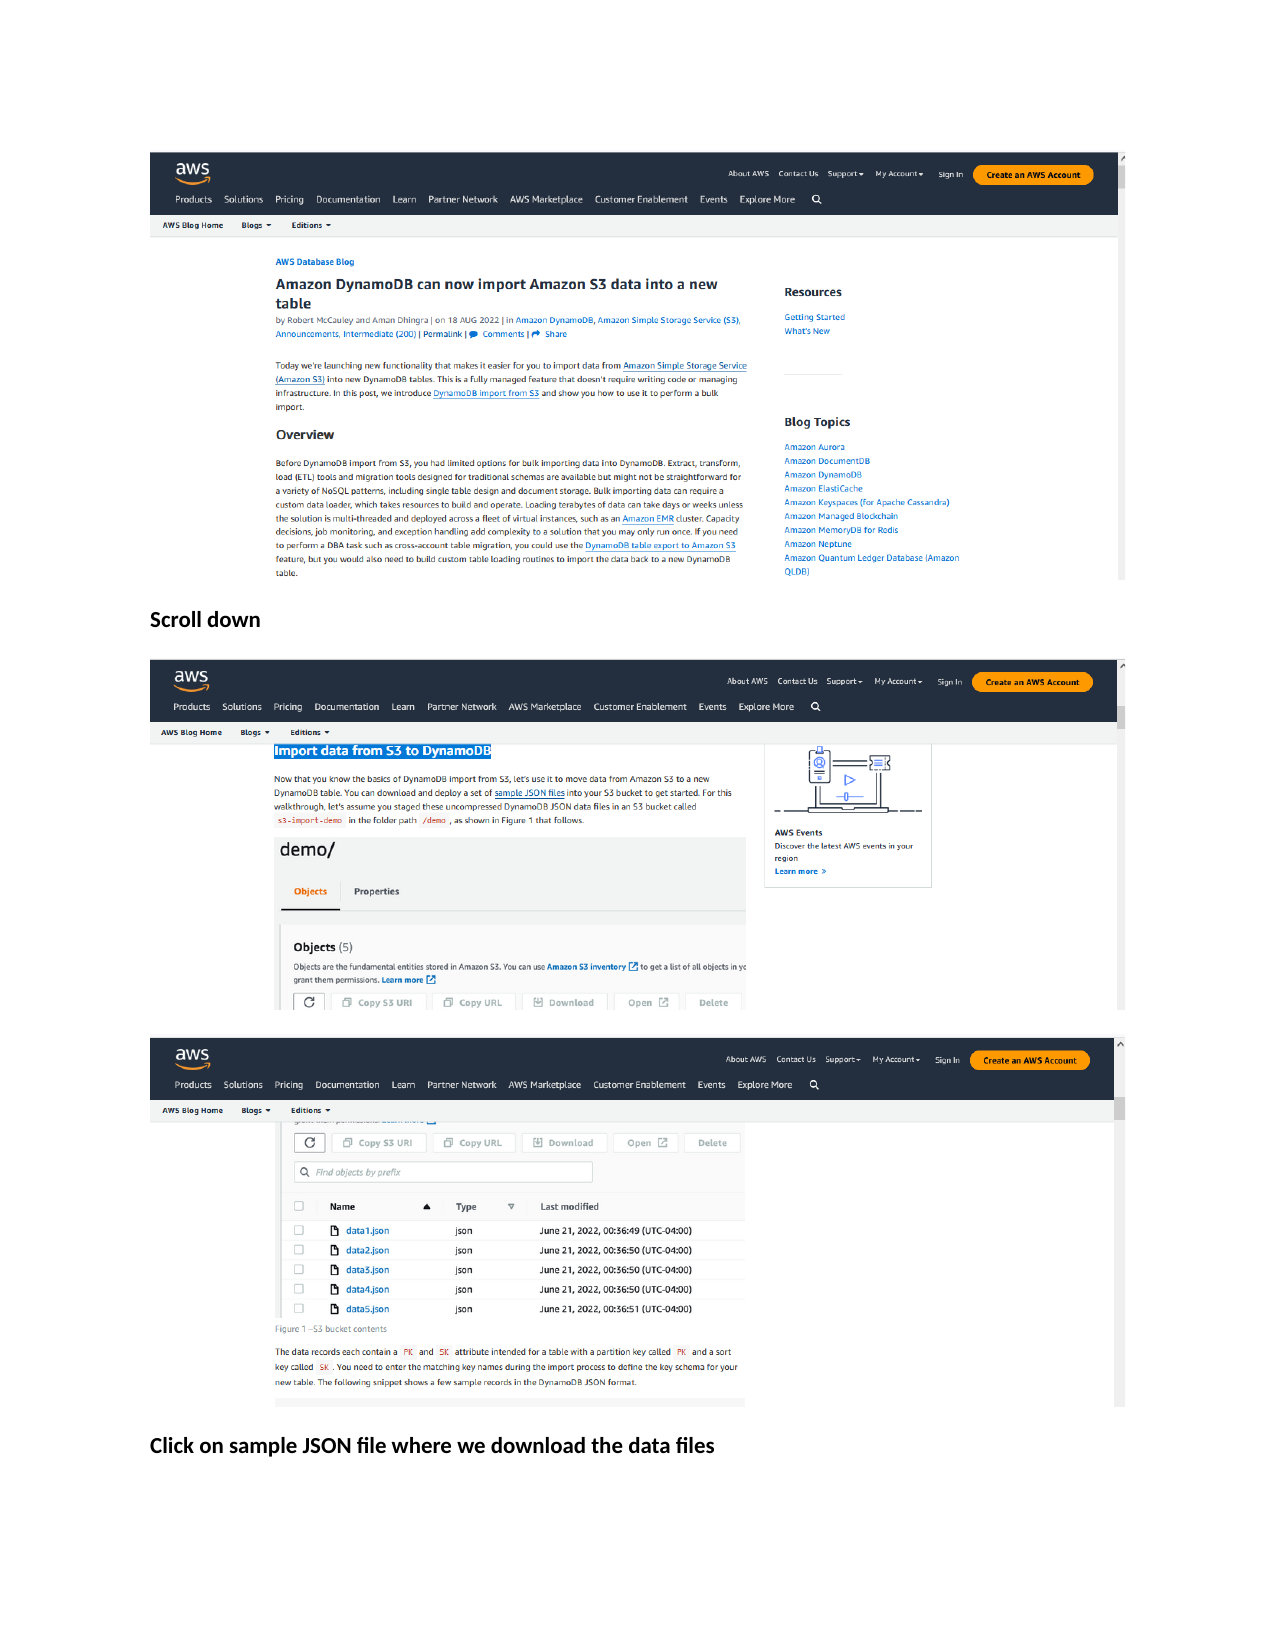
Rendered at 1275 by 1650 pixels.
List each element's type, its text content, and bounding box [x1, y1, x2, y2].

picture [150, 1034, 1125, 1407]
text Click on sample JSON file where we download the data files [150, 1432, 1125, 1460]
picture [150, 658, 1125, 1010]
text Scroll down [150, 605, 1125, 633]
picture [150, 150, 1125, 580]
